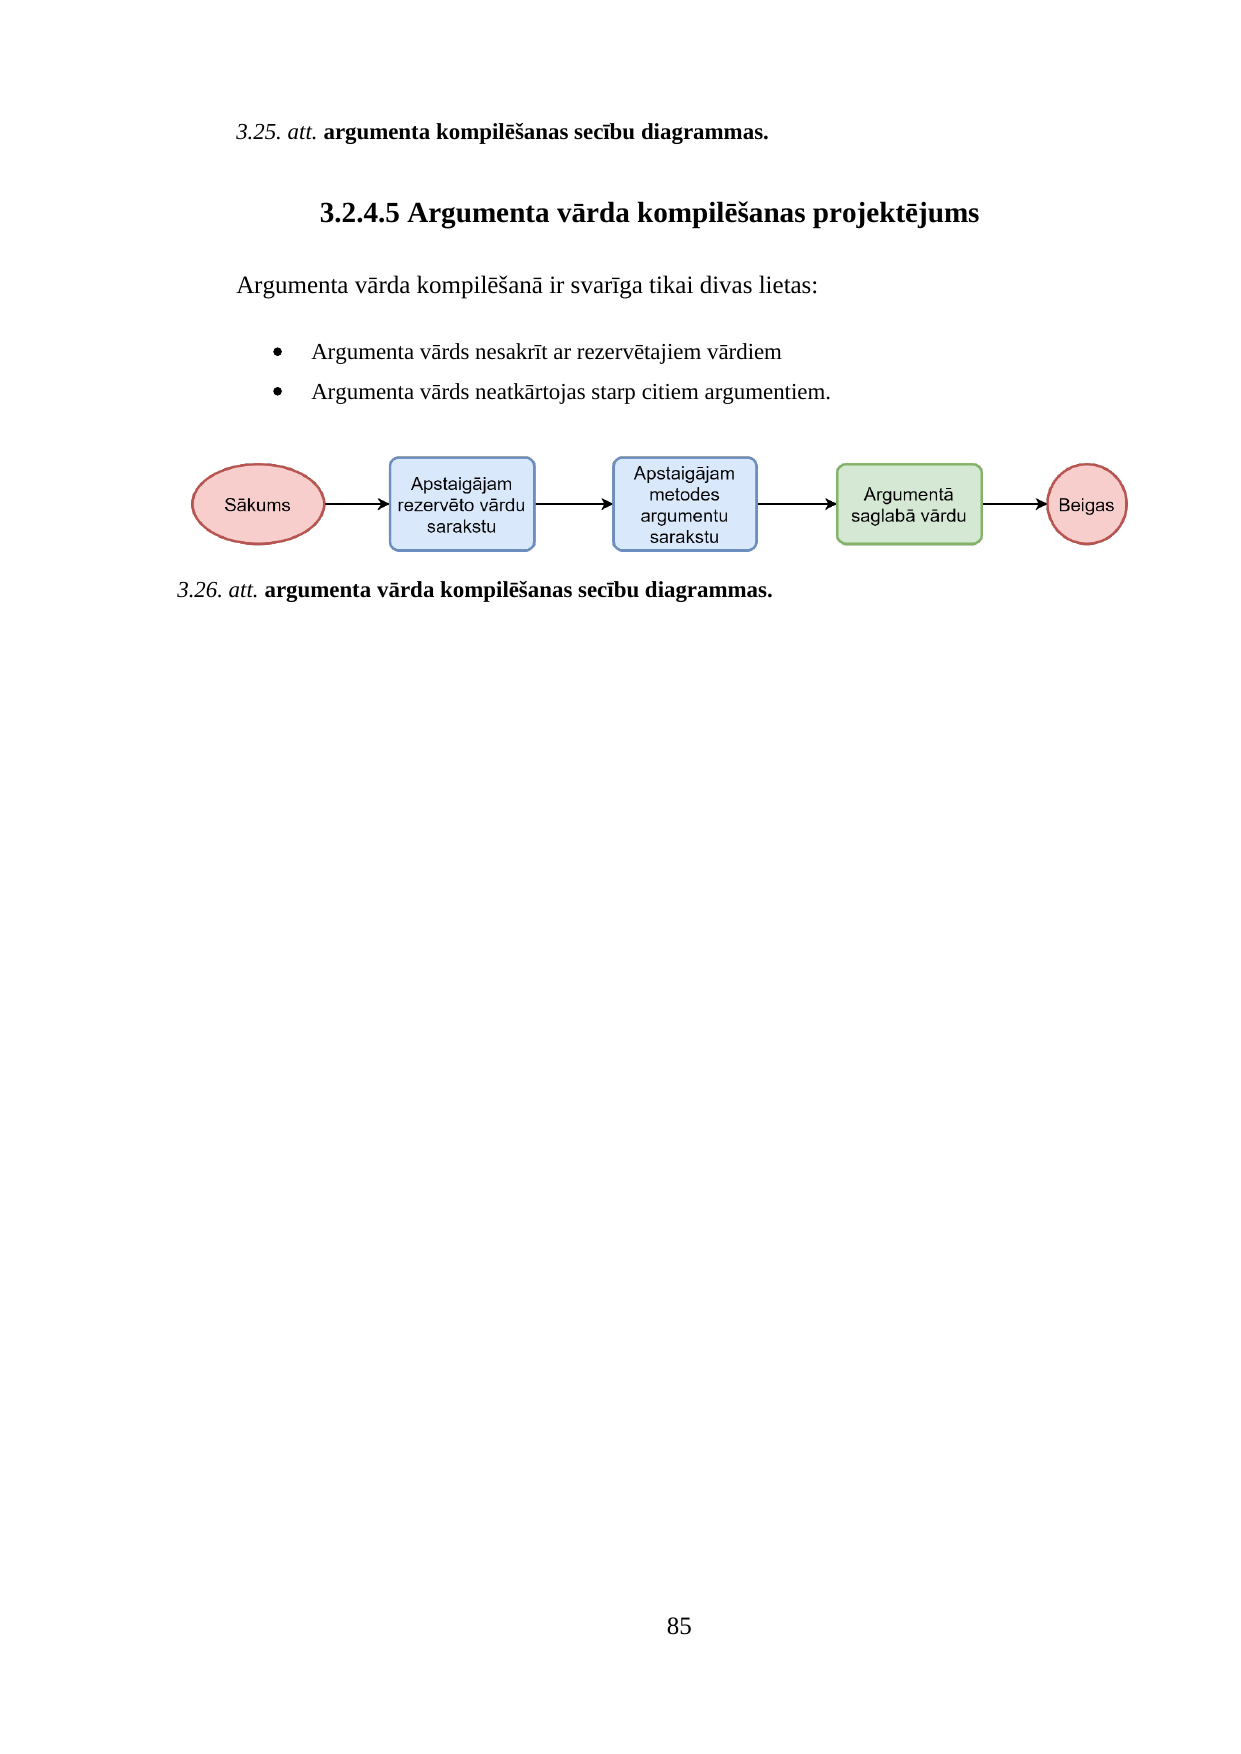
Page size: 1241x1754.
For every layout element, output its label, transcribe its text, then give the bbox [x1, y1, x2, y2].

subtitle 3.2.4.5 Argumenta vārda kompilēšanas projektējums [177, 195, 1122, 228]
picture [177, 442, 1140, 564]
text Argumenta vārda kompilēšanā ir svarīga tikai divas lietas: [177, 270, 1122, 299]
text 3.25. att. argumenta kompilēšanas secību diagrammas. [177, 118, 1122, 144]
text 3.26. att. argumenta vārda kompilēšanas secību diagrammas. [177, 564, 1122, 603]
list Argumenta vārds nesakrīt ar rezervētajiem vārdiem [273, 338, 1122, 365]
list Argumenta vārds neatkārtojas starp citiem argumentiem. [273, 378, 1122, 404]
